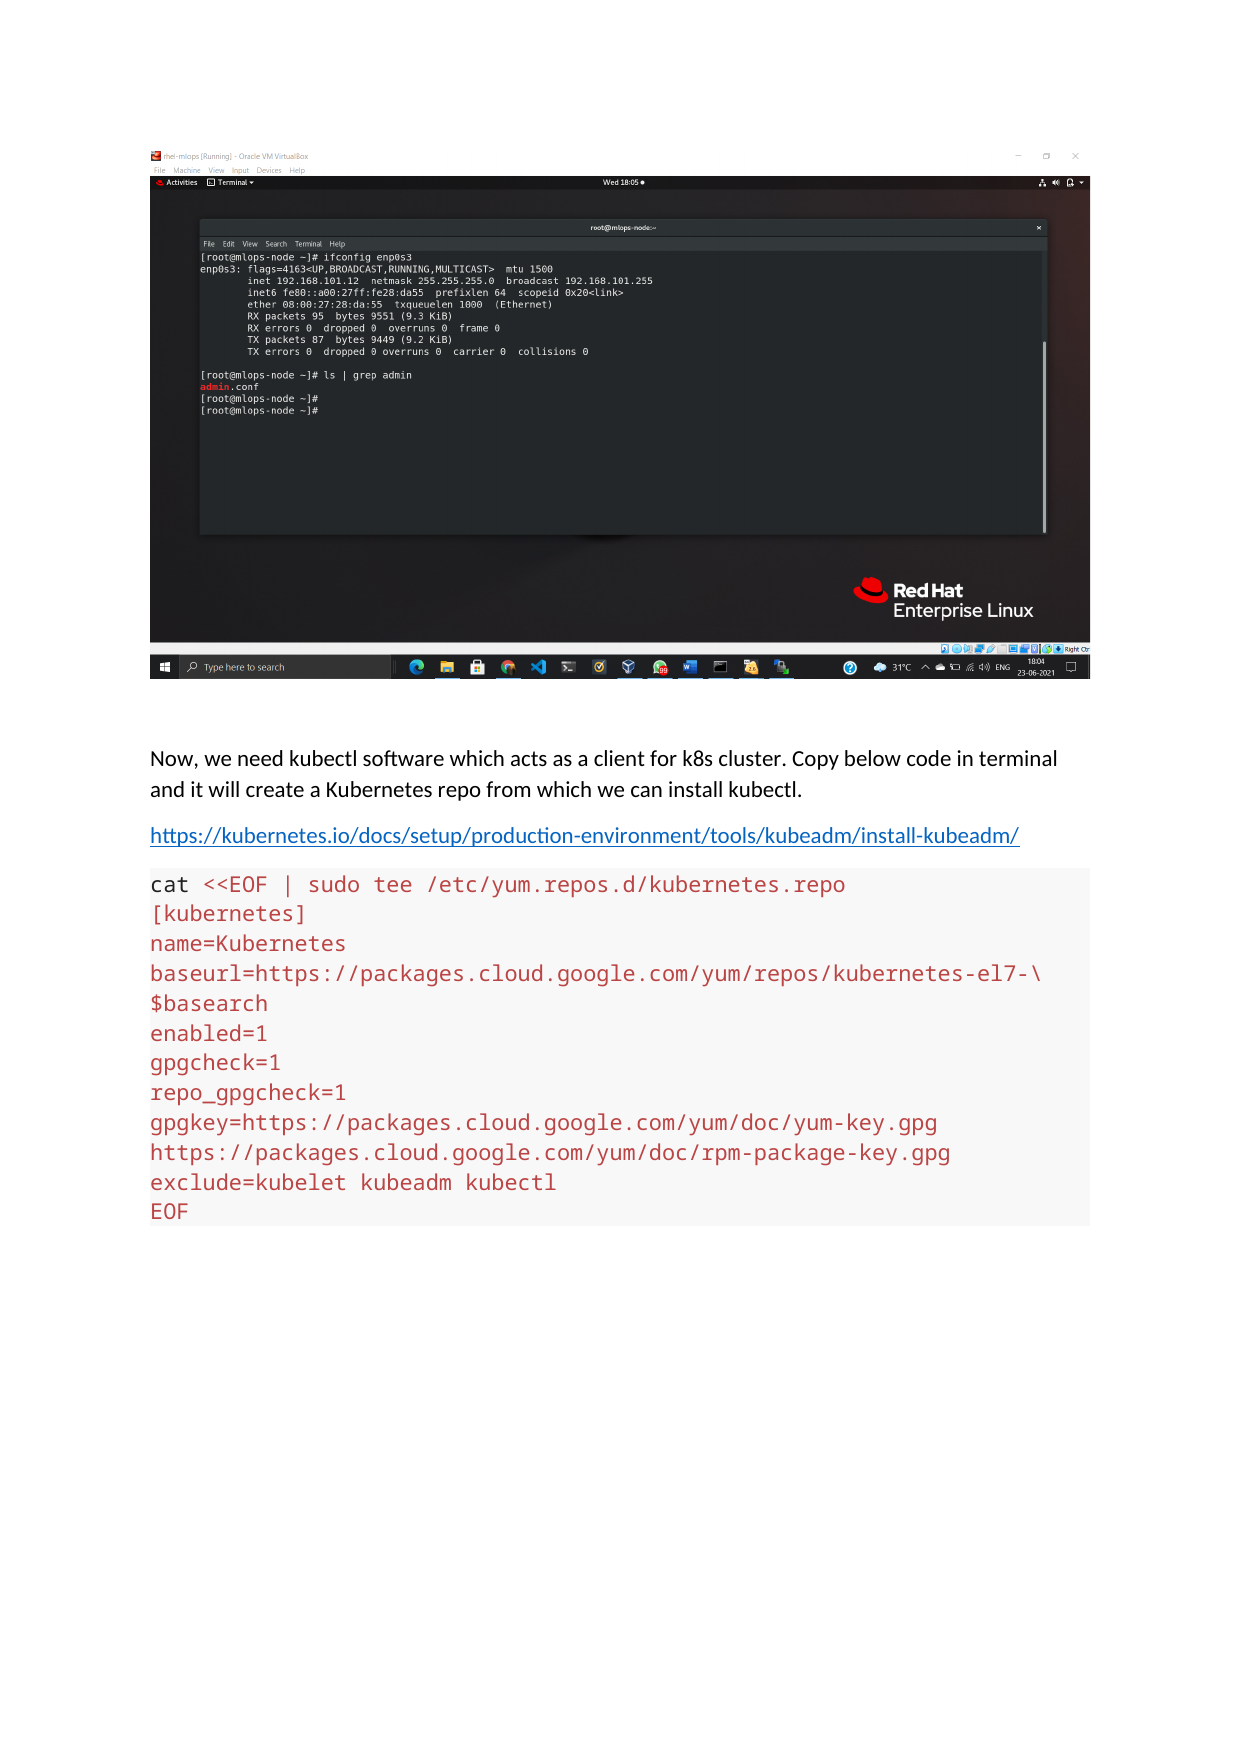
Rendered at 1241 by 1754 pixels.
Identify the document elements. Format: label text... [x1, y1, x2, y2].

text gpgcheck=1 [150, 1047, 1090, 1077]
text https://kubernetes.io/docs/setup/production-environment/tools/kubeadm/install-kubeadm/ [150, 822, 1090, 850]
text cat <<EOF | sudo tee /etc/yum.repos.d/kubernetes.repo [150, 868, 1090, 898]
text name=Kubernetes [150, 928, 1090, 958]
text gpgkey=https://packages.cloud.google.com/yum/doc/yum-key.gpg https://packages.cloud.google.com/yum/doc/rpm-package-key.gpg [150, 1107, 1090, 1166]
picture [150, 150, 1091, 679]
text baseurl=https://packages.cloud.google.com/yum/repos/kubernetes-el7-\$basearch [150, 958, 1090, 1017]
text enabled=1 [150, 1017, 1090, 1047]
text exclude=kubelet kubeadm kubectl [150, 1166, 1090, 1196]
text Now, we need kubectl software which acts as a client for k8s cluster. Copy below code in terminal and it will create a Kubernetes repo from which we can install kubectl. [150, 744, 1090, 803]
text EOF [150, 1196, 1090, 1226]
text repo_gpgcheck=1 [150, 1077, 1090, 1107]
text [kubernetes] [150, 898, 1090, 928]
